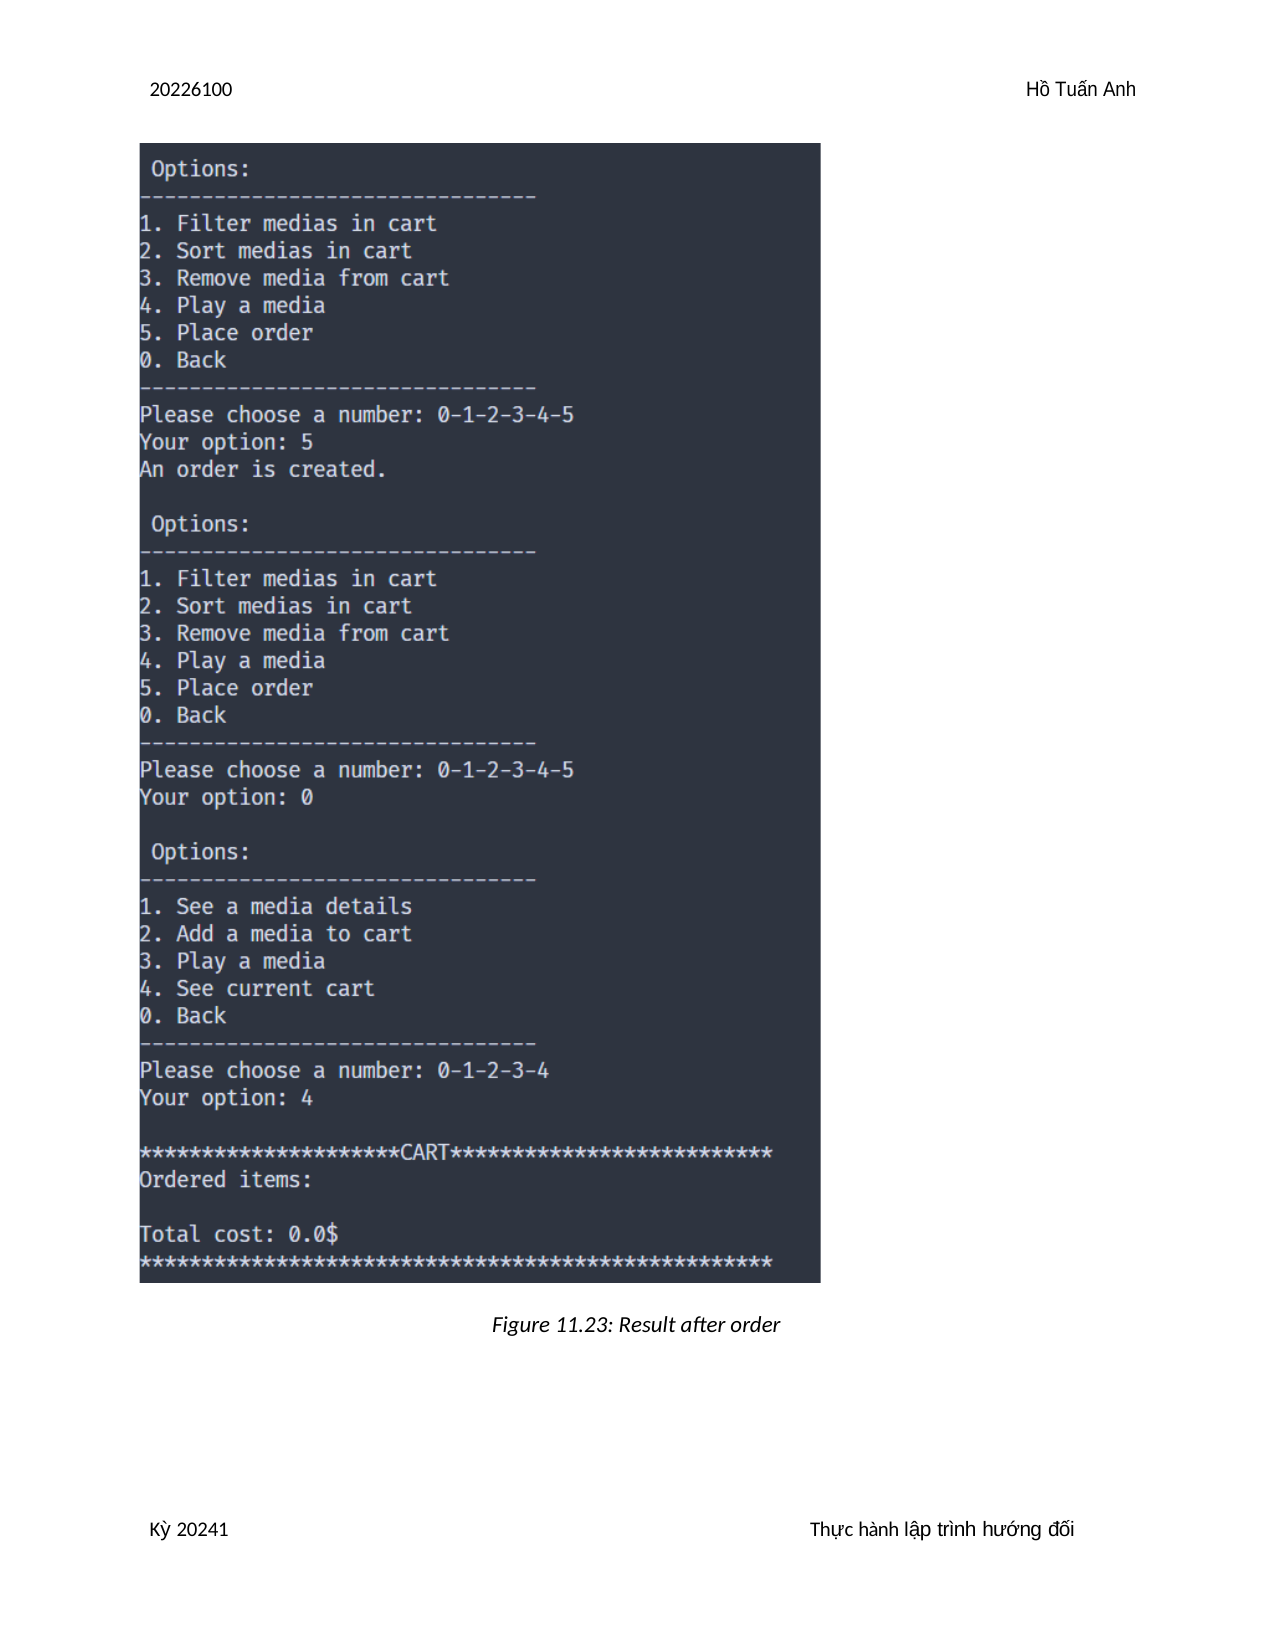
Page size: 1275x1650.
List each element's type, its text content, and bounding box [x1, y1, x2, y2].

text Figure 11.23: Result after order [139, 1311, 1135, 1338]
picture [139, 143, 821, 1283]
